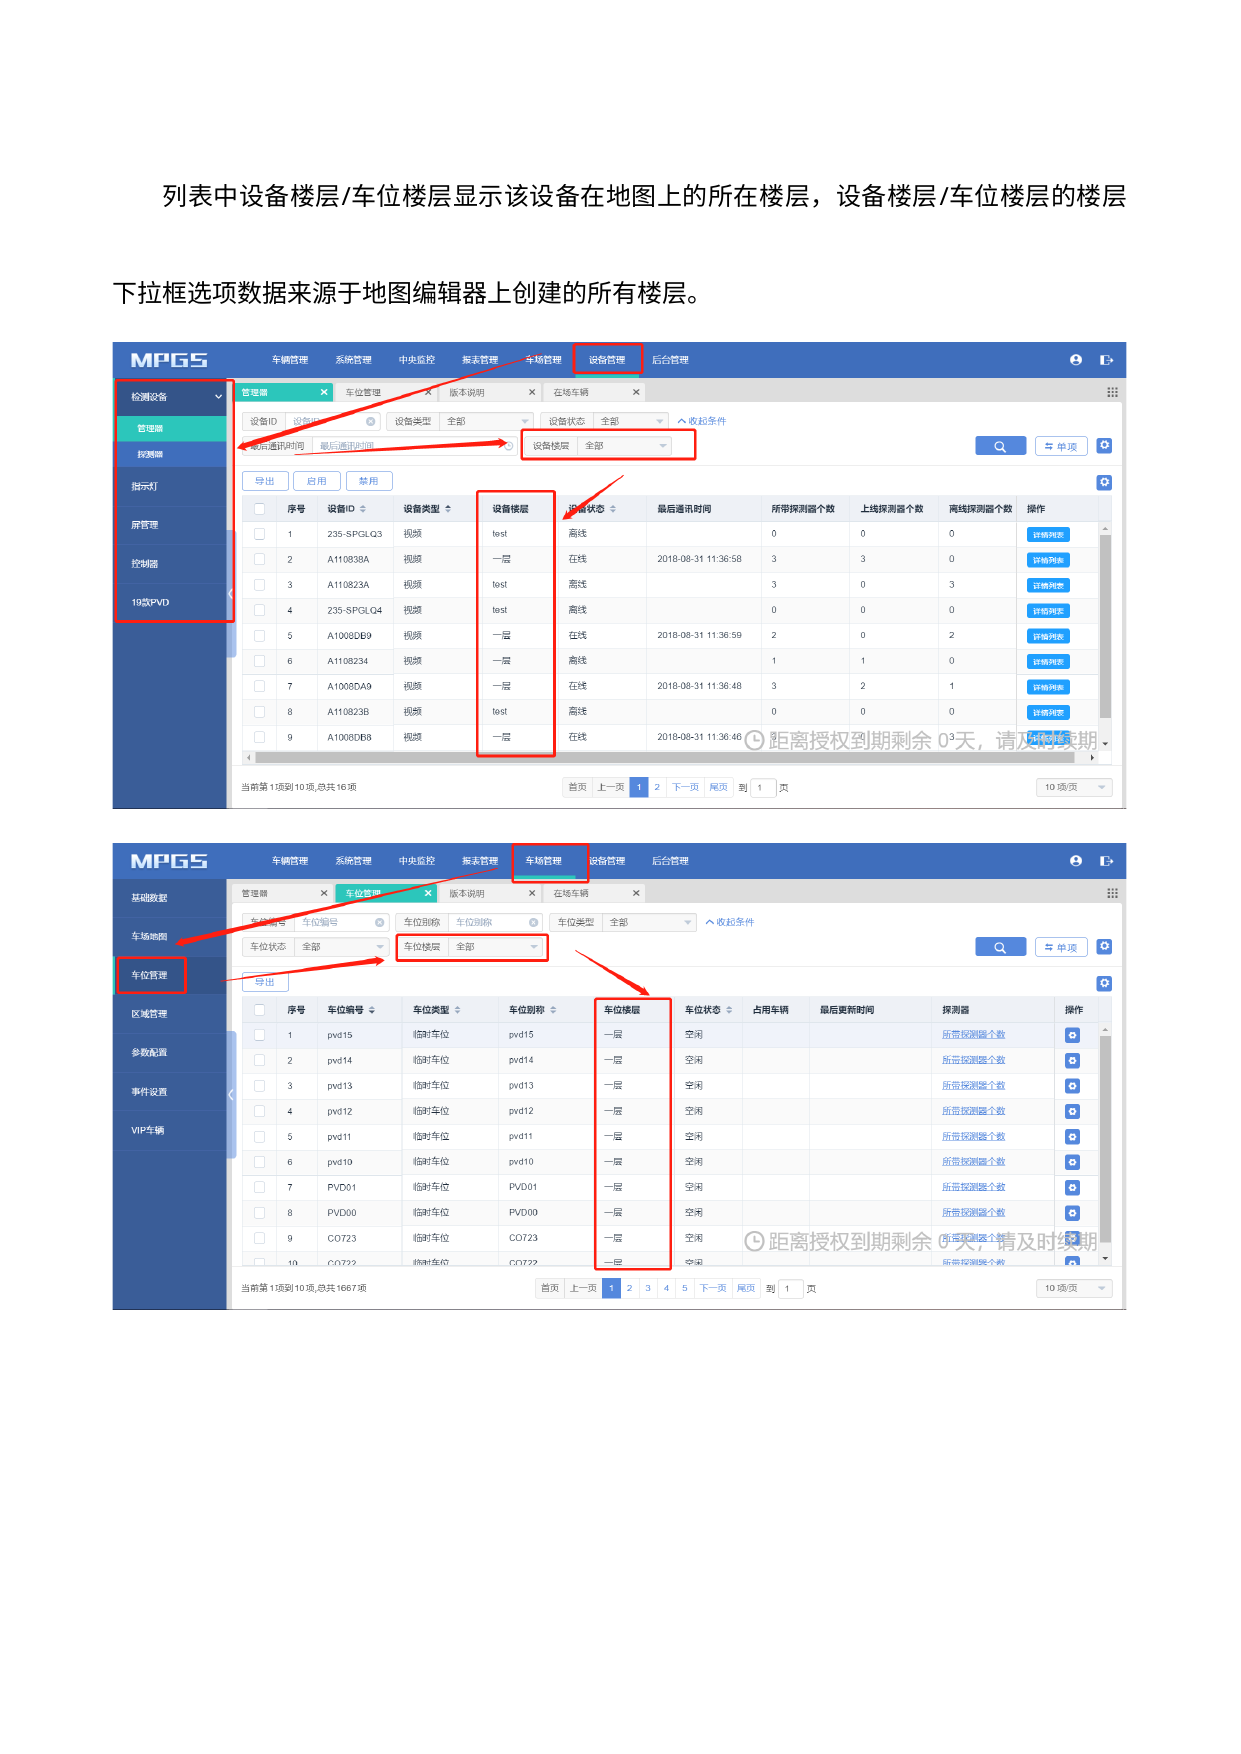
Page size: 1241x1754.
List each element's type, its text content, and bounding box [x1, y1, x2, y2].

picture [112, 342, 1127, 809]
picture [112, 843, 1127, 1310]
list 列表中设备楼层/车位楼层显示该设备在地图上的所在楼层，设备楼层/车位楼层的楼层下拉框选项数据来源于地图编辑器上创建的所有楼层。 [112, 162, 1128, 324]
